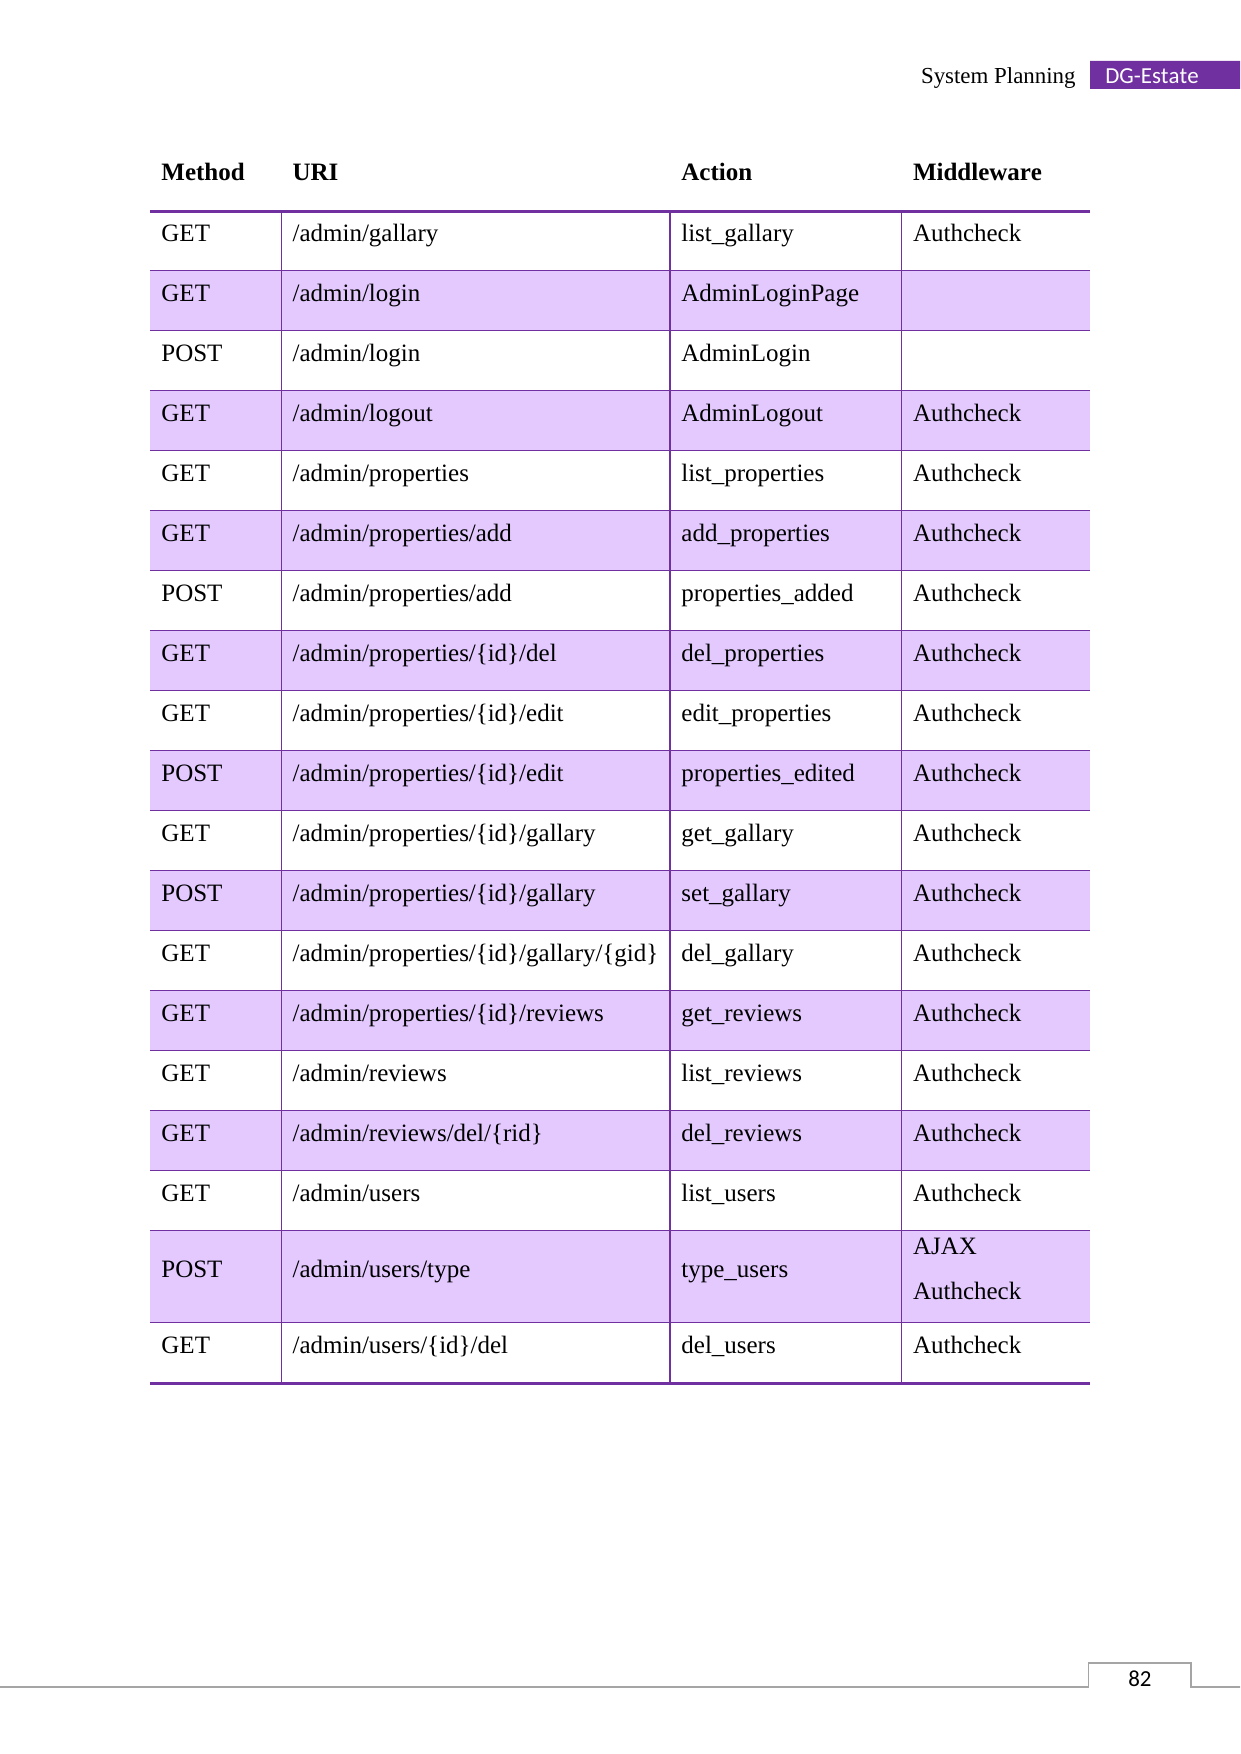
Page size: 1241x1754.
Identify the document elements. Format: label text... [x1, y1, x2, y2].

table_cell get_gallary [671, 811, 901, 870]
table_cell Authcheck [902, 811, 1090, 870]
table_cell list_reviews [671, 1051, 901, 1110]
table_cell GET [150, 811, 281, 870]
table_cell POST [150, 871, 281, 930]
table_cell /admin/properties/add [282, 571, 669, 630]
table_cell GET [150, 1323, 281, 1382]
table_cell /admin/properties/{id}/edit [282, 751, 669, 810]
table_cell /admin/login [282, 331, 669, 390]
table_cell /admin/users [282, 1171, 669, 1230]
table_cell /admin/reviews/del/{rid} [282, 1111, 669, 1170]
table_cell /admin/users/{id}/del [282, 1323, 669, 1382]
table_cell /admin/properties [282, 451, 669, 510]
table_cell Authcheck [902, 691, 1090, 750]
table_cell del_reviews [671, 1111, 901, 1170]
table_cell GET [150, 931, 281, 990]
table_cell Authcheck [902, 631, 1090, 690]
table_cell GET [150, 1171, 281, 1230]
table_cell AJAX Authcheck [902, 1231, 1090, 1322]
table_cell GET [150, 1111, 281, 1170]
table_header Action [670, 150, 902, 210]
table_cell Authcheck [902, 451, 1090, 510]
table_cell del_gallary [671, 931, 901, 990]
table_cell /admin/properties/{id}/gallary [282, 811, 669, 870]
table_cell GET [150, 991, 281, 1050]
table_cell Authcheck [902, 751, 1090, 810]
table_cell POST [150, 1231, 281, 1322]
table_header URI [281, 150, 670, 210]
table_header Middleware [902, 150, 1090, 210]
table_cell Authcheck [902, 571, 1090, 630]
table_cell /admin/gallary [282, 213, 669, 270]
table_cell del_properties [671, 631, 901, 690]
table_cell /admin/login [282, 271, 669, 330]
table_cell Authcheck [902, 511, 1090, 570]
table_cell GET [150, 511, 281, 570]
table_cell type_users [671, 1231, 901, 1322]
table_cell /admin/properties/add [282, 511, 669, 570]
table_cell Authcheck [902, 991, 1090, 1050]
table_cell AdminLogout [671, 391, 901, 450]
table_cell list_properties [671, 451, 901, 510]
table_cell Authcheck [902, 391, 1090, 450]
table_cell GET [150, 213, 281, 270]
table_cell Authcheck [902, 1323, 1090, 1382]
table_cell list_gallary [671, 213, 901, 270]
table_cell get_reviews [671, 991, 901, 1050]
table_cell POST [150, 751, 281, 810]
table_cell GET [150, 271, 281, 330]
table_cell POST [150, 331, 281, 390]
table_cell edit_properties [671, 691, 901, 750]
table_cell Authcheck [902, 213, 1090, 270]
table_cell properties_edited [671, 751, 901, 810]
table_cell AdminLogin [671, 331, 901, 390]
table_cell set_gallary [671, 871, 901, 930]
table_cell /admin/properties/{id}/gallary/{gid} [282, 931, 669, 990]
table_cell add_properties [671, 511, 901, 570]
table_cell AdminLoginPage [671, 271, 901, 330]
table_cell Authcheck [902, 871, 1090, 930]
table_cell Authcheck [902, 1051, 1090, 1110]
table_cell GET [150, 691, 281, 750]
table_cell /admin/properties/{id}/edit [282, 691, 669, 750]
table_cell GET [150, 631, 281, 690]
table_cell GET [150, 451, 281, 510]
table_cell POST [150, 571, 281, 630]
table_cell Authcheck [902, 1171, 1090, 1230]
table_header Method [150, 150, 281, 210]
table_cell /admin/users/type [282, 1231, 669, 1322]
table_cell Authcheck [902, 931, 1090, 990]
table_cell /admin/properties/{id}/gallary [282, 871, 669, 930]
table_cell GET [150, 1051, 281, 1110]
table_cell properties_added [671, 571, 901, 630]
table_cell /admin/logout [282, 391, 669, 450]
table_cell /admin/properties/{id}/reviews [282, 991, 669, 1050]
table_cell /admin/reviews [282, 1051, 669, 1110]
table_cell GET [150, 391, 281, 450]
table_cell [902, 271, 1090, 330]
table_cell /admin/properties/{id}/del [282, 631, 669, 690]
table_cell del_users [671, 1323, 901, 1382]
table_cell list_users [671, 1171, 901, 1230]
table_cell [902, 331, 1090, 390]
table_cell Authcheck [902, 1111, 1090, 1170]
